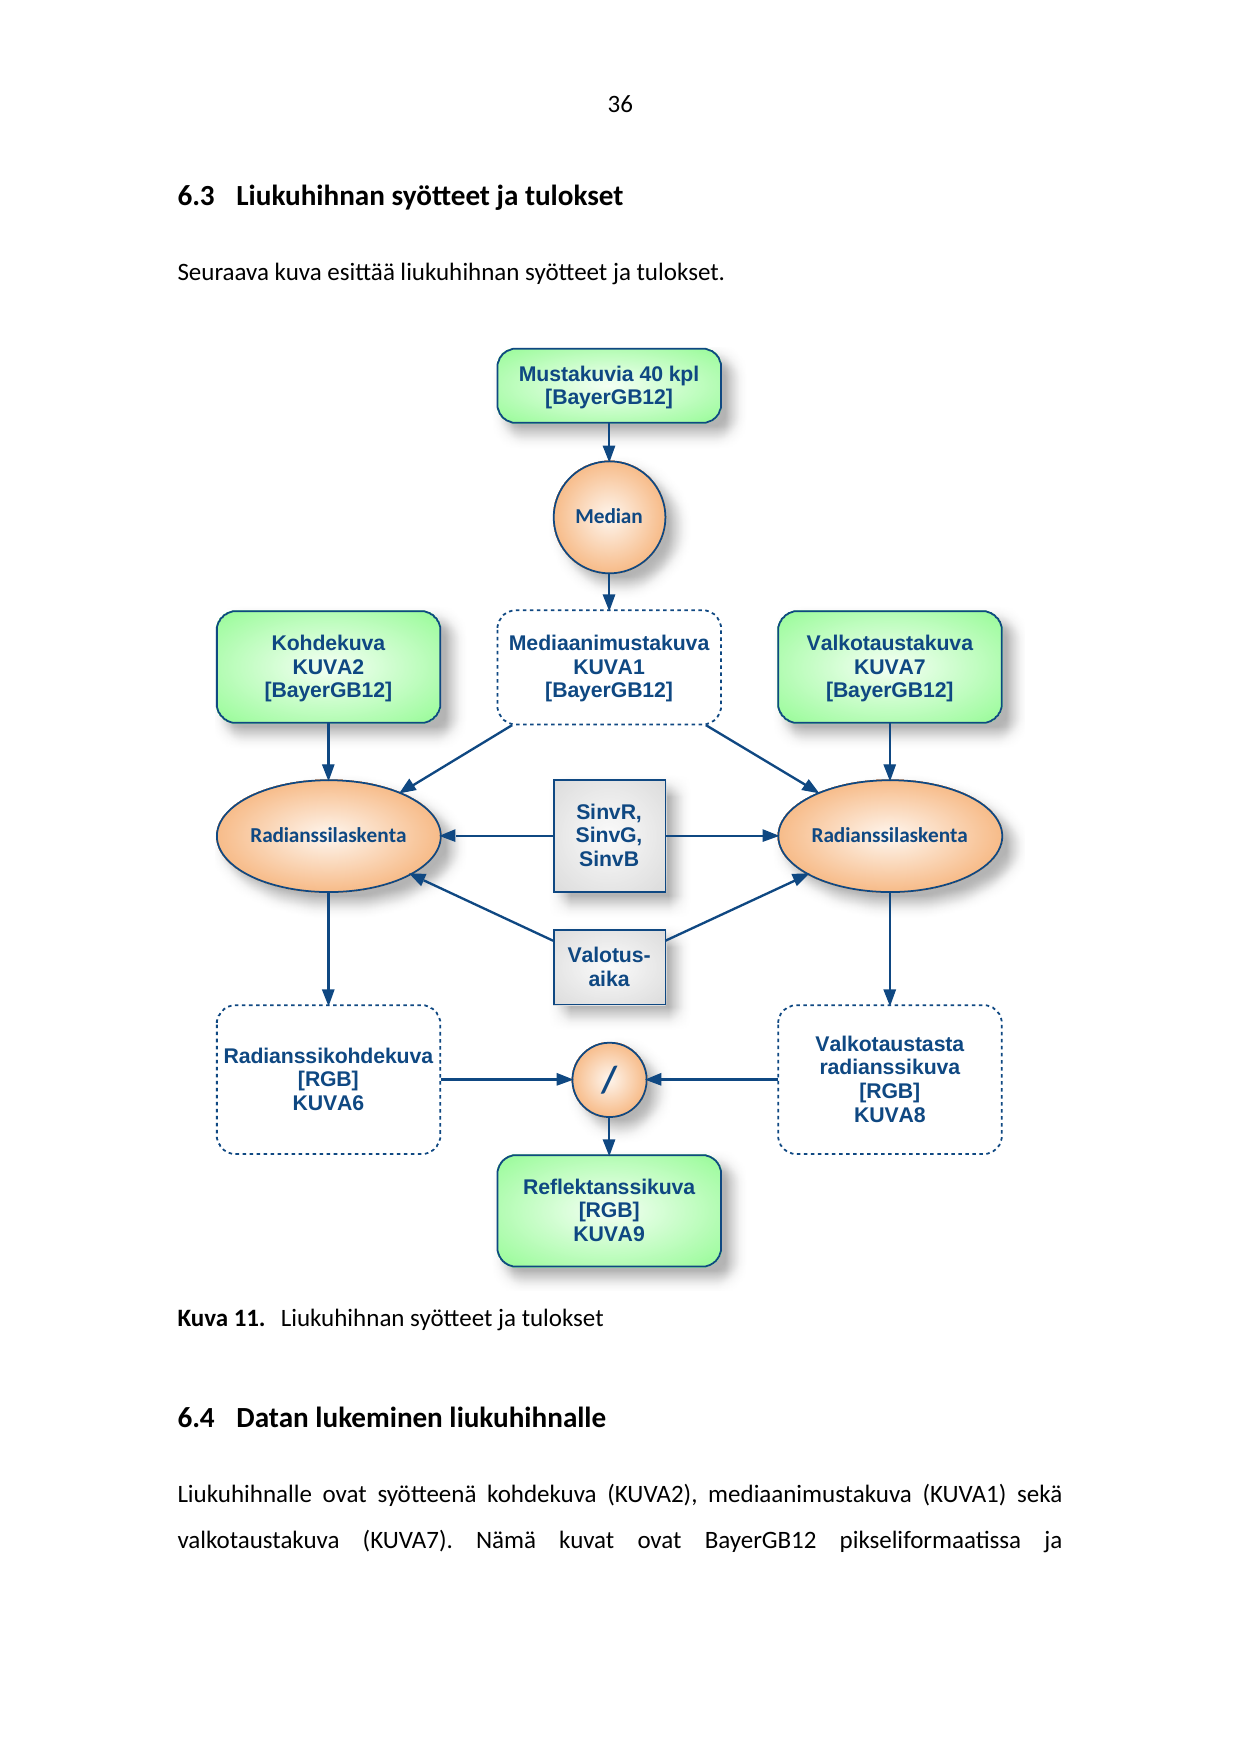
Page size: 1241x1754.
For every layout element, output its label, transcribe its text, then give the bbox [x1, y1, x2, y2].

text Seuraava kuva esittää liukuhihnan syötteet ja tulokset. [177, 256, 1063, 286]
text Kuva 11. Liukuhihnan syötteet ja tulokset [177, 1302, 1063, 1333]
subtitle Liukuhihnan syötteet ja tulokset [177, 177, 1063, 213]
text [177, 1478, 1063, 1554]
subtitle Datan lukeminen liukuhihnalle [177, 1399, 1063, 1435]
